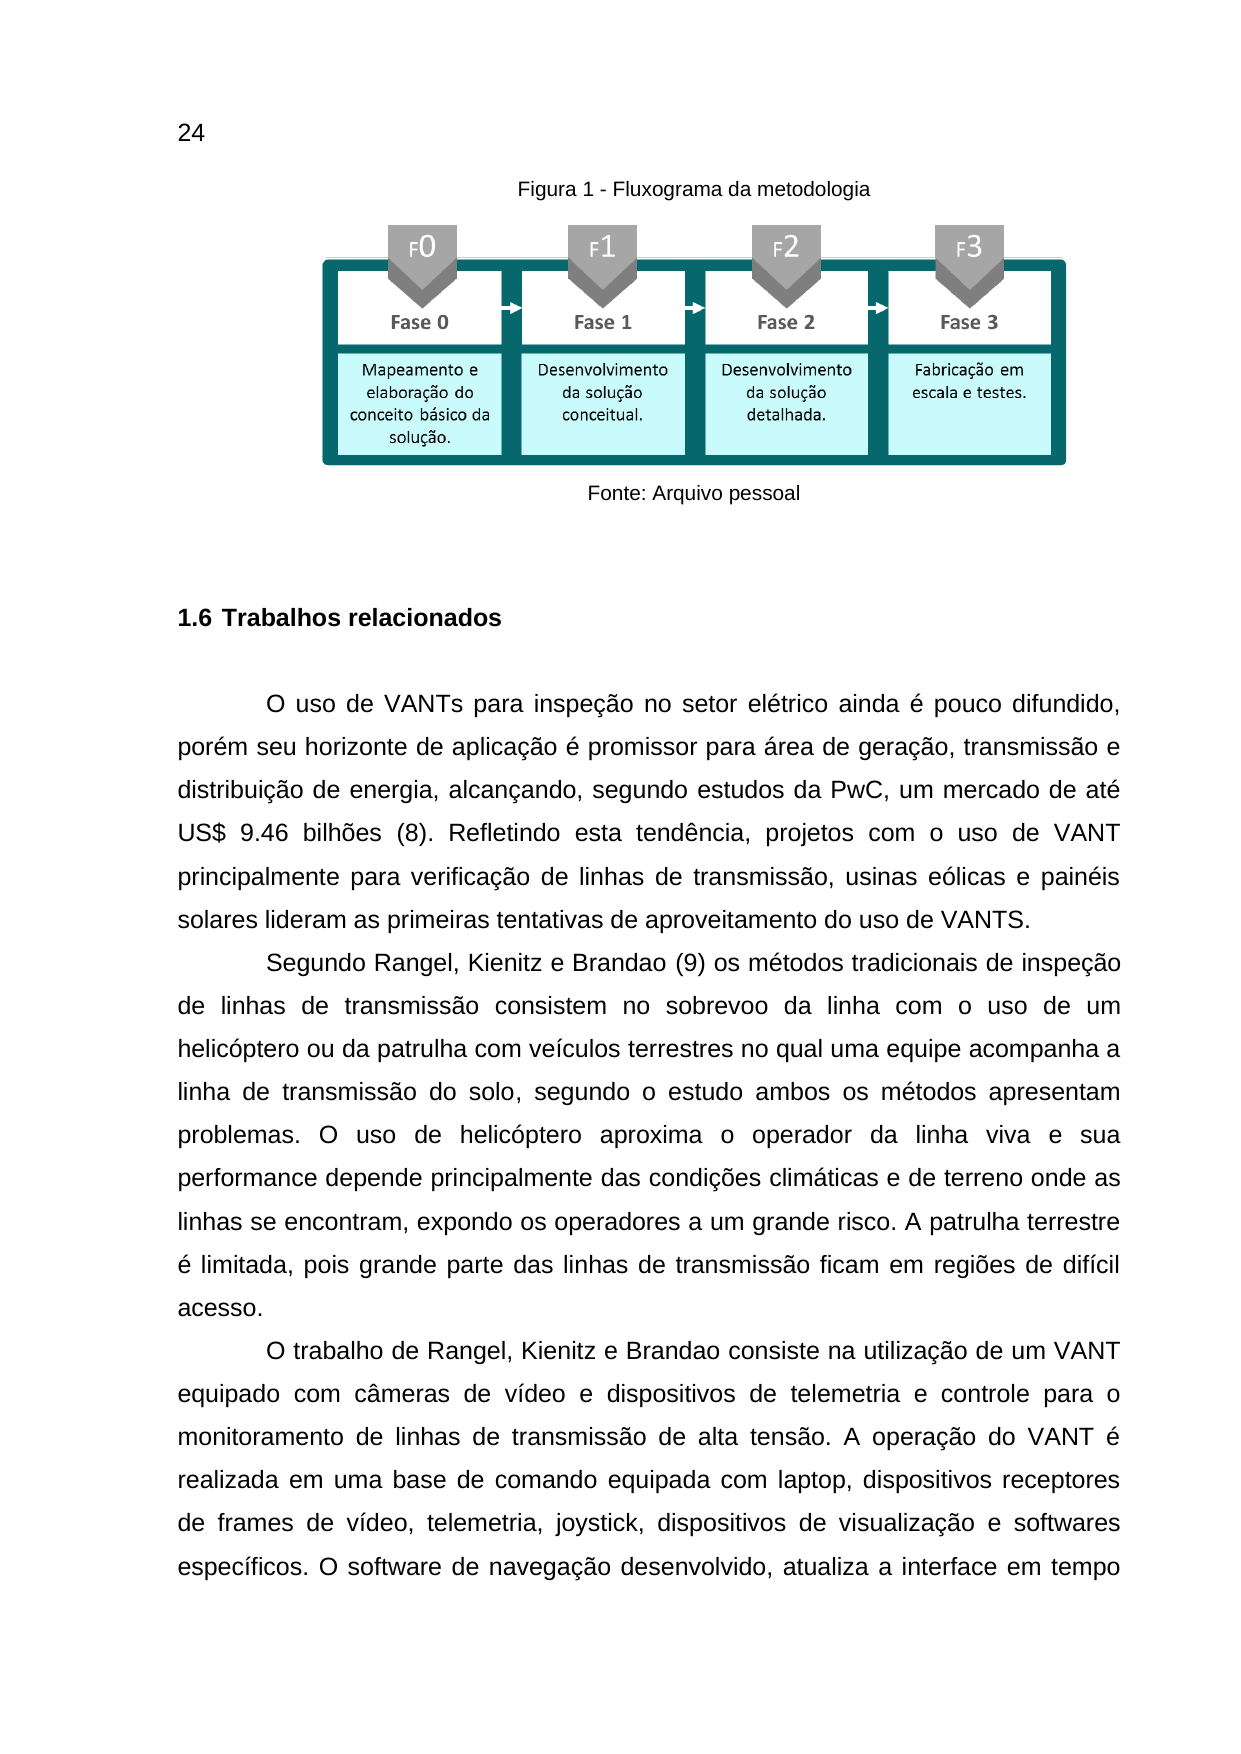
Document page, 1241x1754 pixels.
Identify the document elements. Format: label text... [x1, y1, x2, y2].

text Figura 1 - Fluxograma da metodologia [177, 177, 1122, 201]
subtitle Trabalhos relacionados [177, 603, 1122, 631]
text Fonte: Arquivo pessoal [177, 481, 1122, 504]
text Segundo Rangel, Kienitz e Brandao os métodos tradicionais de inspeção de linhas de transmissão consistem no sobrevoo da linha com o uso de um helicóptero ou da patrulha com veículos terrestres no qual uma equipe acompanha a linha de transmissão do solo, segundo o estudo ambos os métodos apresentam problemas. O uso de helicóptero aproxima o operador da linha viva e sua performance depende principalmente das condições climáticas e de terreno onde as linhas se encontram, expondo os operadores a um grande risco. A patrulha terrestre é limitada, pois grande parte das linhas de transmissão ficam em regiões de difícil acesso. [177, 948, 1122, 1321]
text O uso de VANTs para inspeção no setor elétrico ainda é pouco difundido, porém seu horizonte de aplicação é promissor para área de geração, transmissão e distribuição de energia, alcançando, segundo estudos da PwC, um mercado de até US$ 9.46 bilhões . Refletindo esta tendência, projetos com o uso de VANT principalmente para verificação de linhas de transmissão, usinas eólicas e painéis solares lideram as primeiras tentativas de aproveitamento do uso de VANTS. [177, 689, 1122, 933]
picture [320, 213, 1068, 467]
